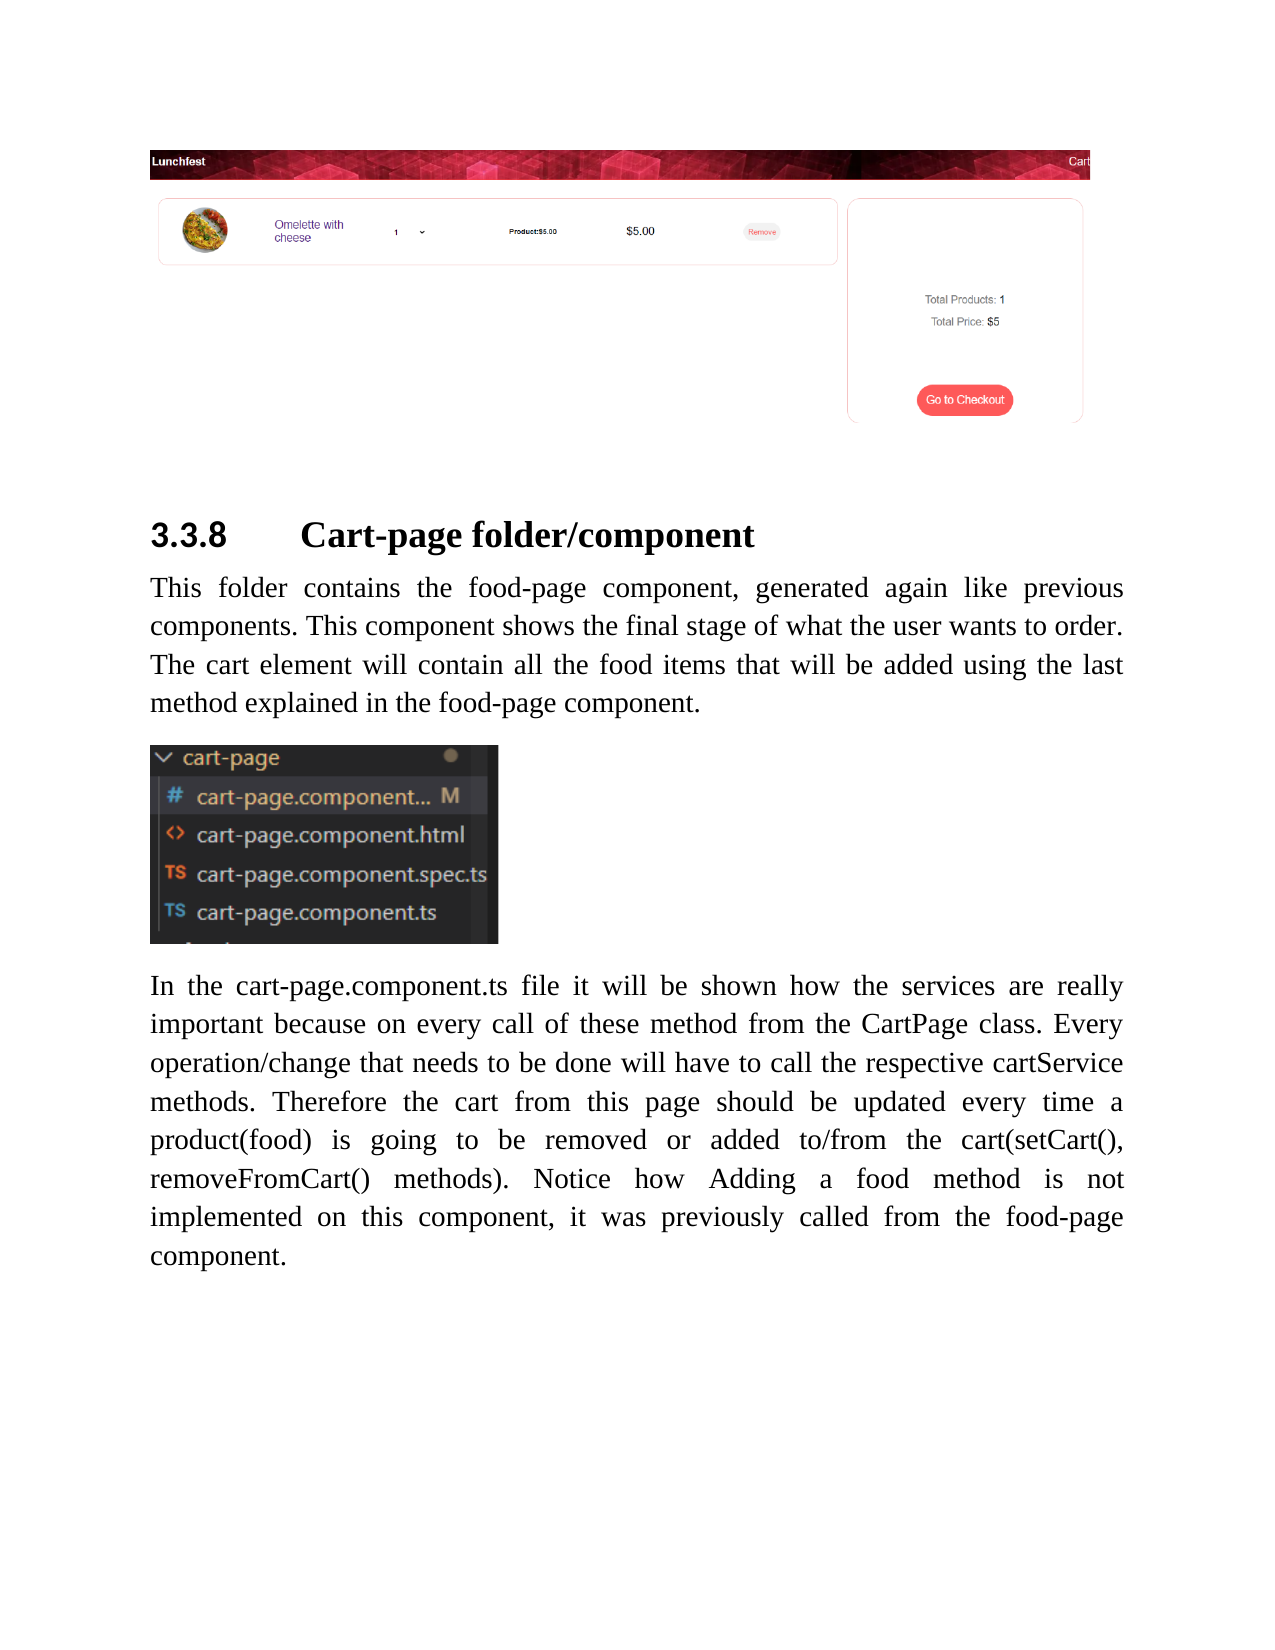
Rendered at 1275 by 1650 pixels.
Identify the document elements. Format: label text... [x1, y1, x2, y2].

text In the cart-page.component.ts file it will be shown how the services are really important because on every call of these method from the CartPage class. Every operation/change that needs to be done will have to call the respective cartService methods. Therefore the cart from this page should be updated every time a product(food) is going to be removed or added to/from the cart(setCart(), removeFromCart() methods). Notice how Adding a food method is not implemented on this component, it was previously called from the food-page component. [150, 968, 1125, 1271]
text This folder contains the food-page component, generated again like previous components. This component shows the final stage of what the user wants to order. The cart element will contain all the food items that will be added using the last method explained in the food-page component. [150, 570, 1125, 719]
picture [150, 150, 1091, 423]
subtitle Cart-page folder/component [150, 511, 1125, 557]
picture [150, 745, 499, 944]
